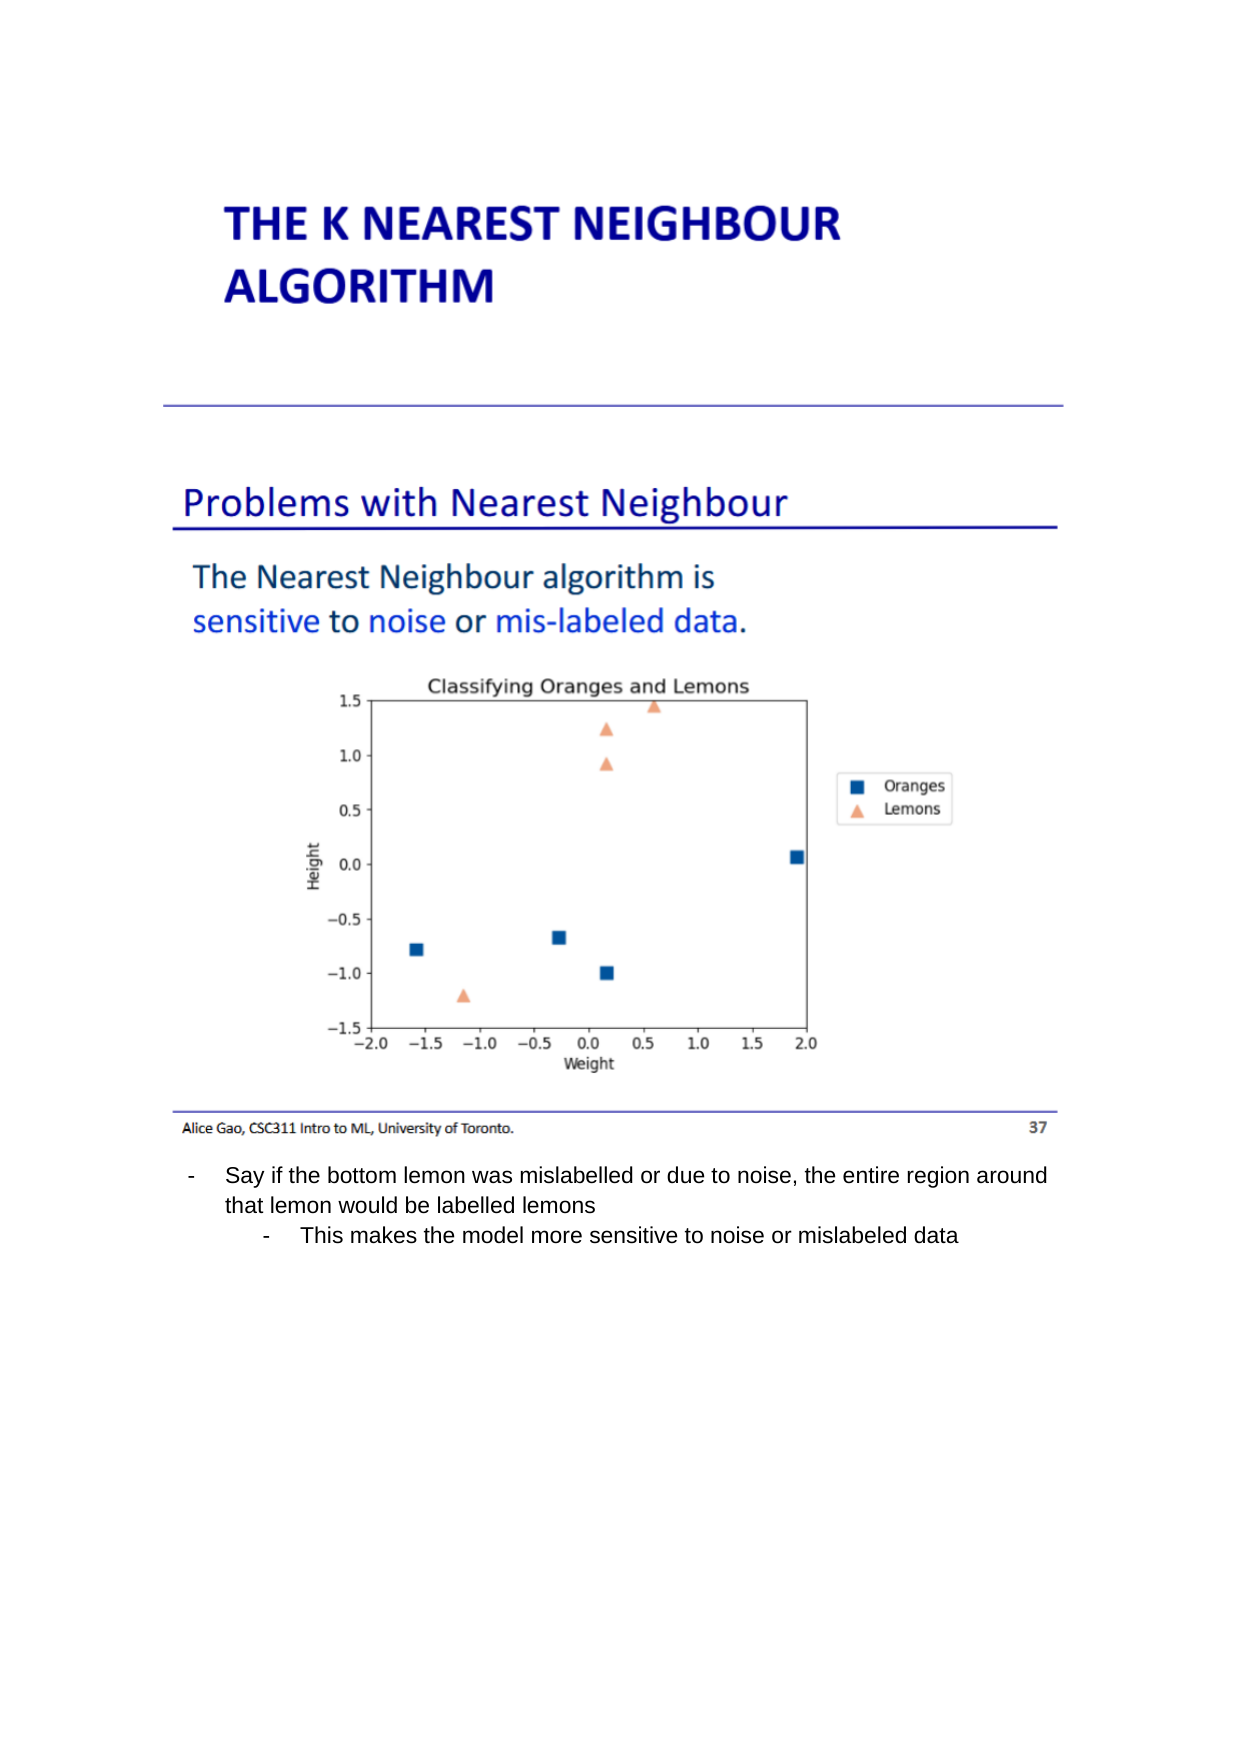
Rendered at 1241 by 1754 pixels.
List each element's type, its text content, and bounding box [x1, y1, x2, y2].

list Say if the bottom lemon was mislabelled or due to noise, the entire region around that lemon would be labelled lemons [187, 1162, 1090, 1218]
picture [150, 445, 1091, 1158]
picture [150, 150, 1091, 442]
list This makes the model more sensitive to noise or mislabeled data [262, 1222, 1090, 1249]
